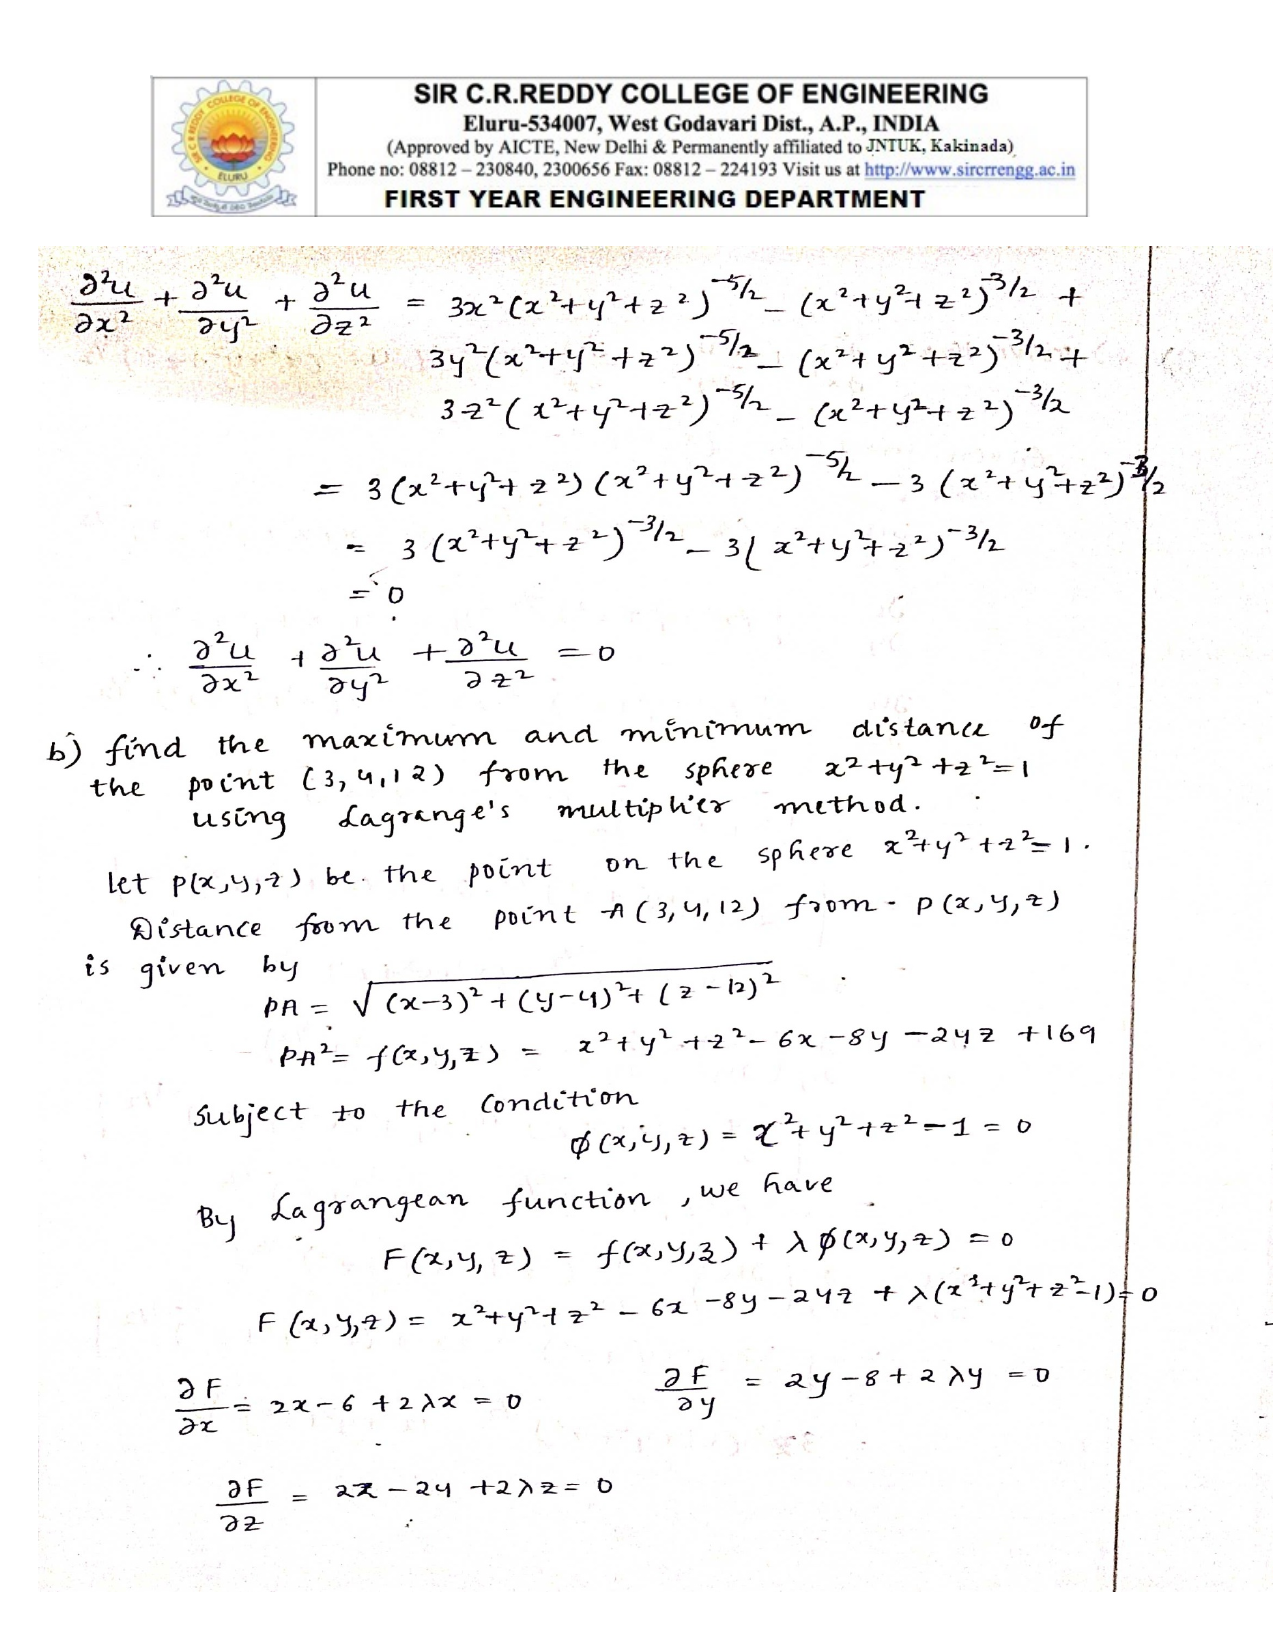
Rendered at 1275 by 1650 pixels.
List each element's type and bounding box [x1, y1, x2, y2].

picture [150, 75, 1091, 217]
picture [38, 246, 1273, 1592]
